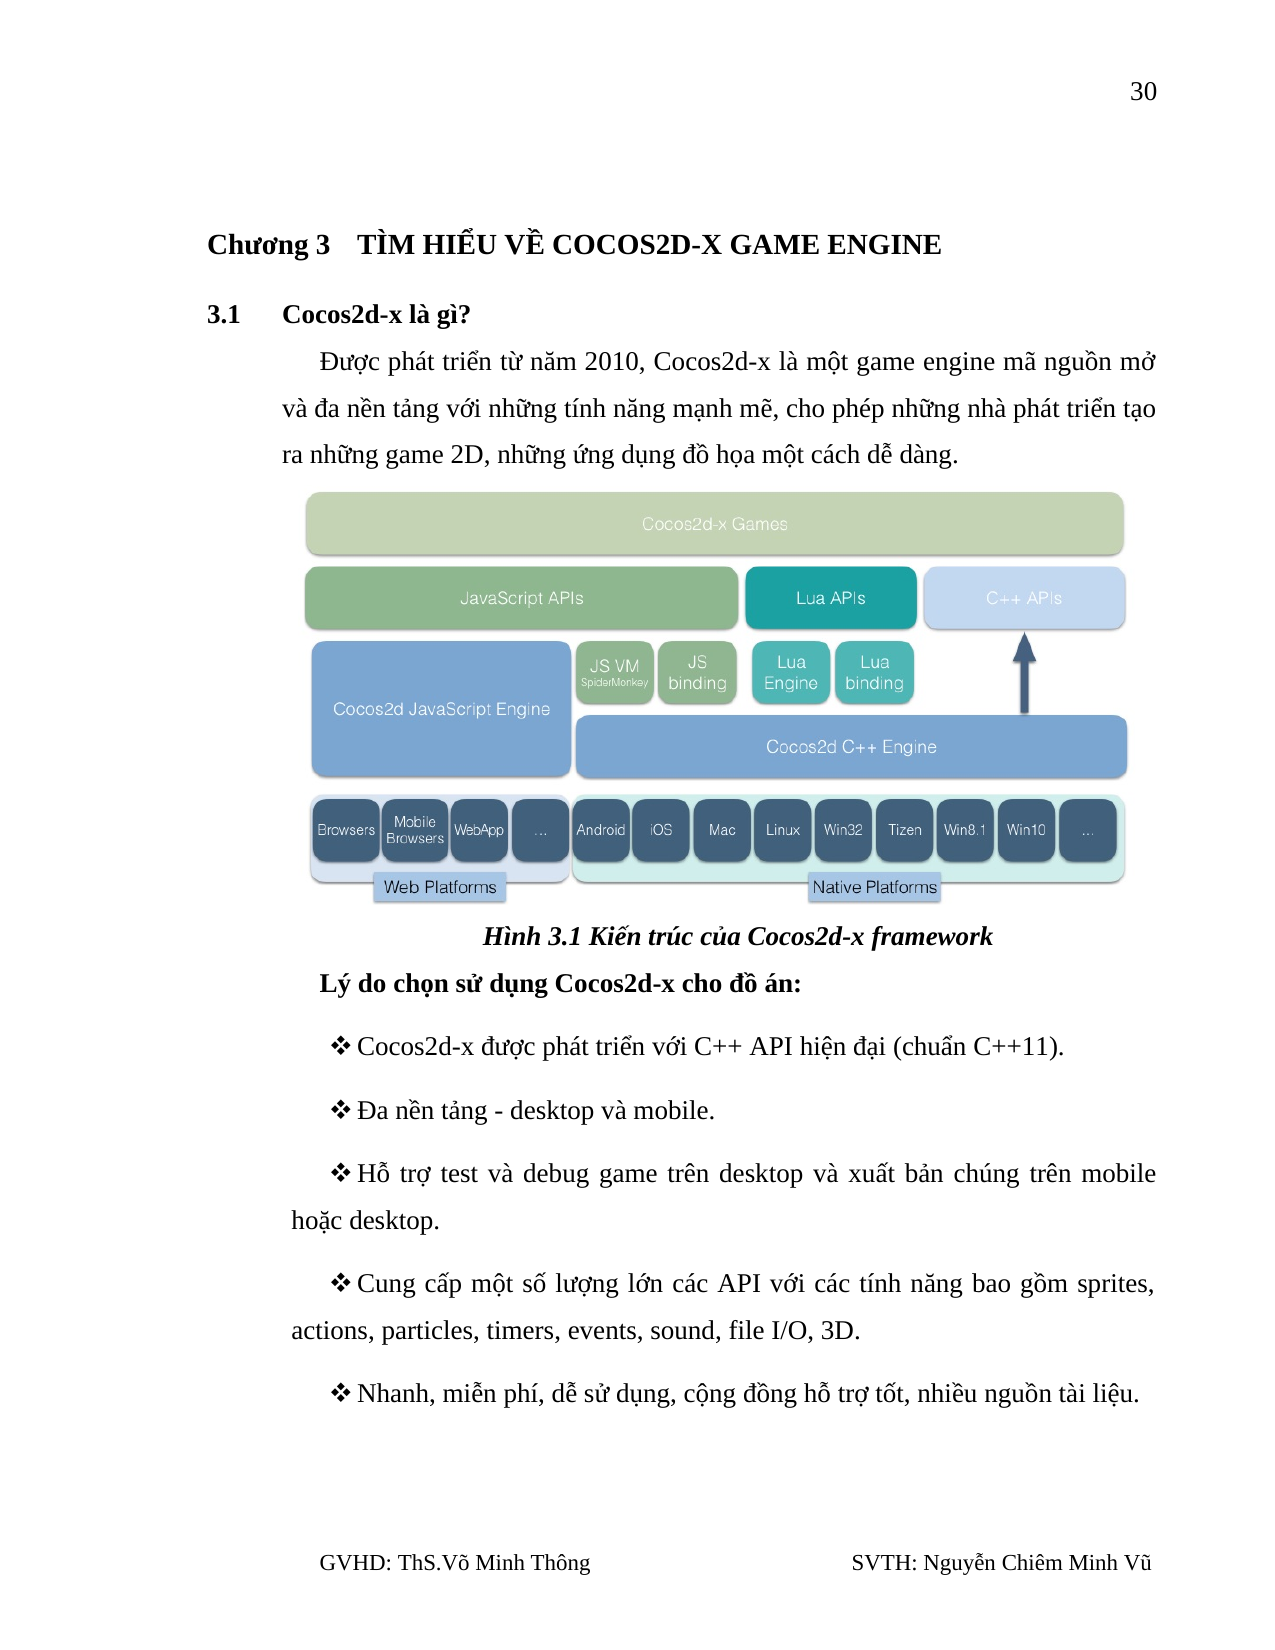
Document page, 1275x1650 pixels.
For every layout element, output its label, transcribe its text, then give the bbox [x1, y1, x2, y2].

subtitle TÌM HIỂU VỀ COCOS2D-X GAME ENGINE [207, 227, 1157, 261]
text Nhanh, miễn phí, dễ sử dụng, cộng đồng hỗ trợ tốt, nhiều nguồn tài liệu. [291, 1377, 1157, 1409]
picture [298, 485, 1140, 905]
text Đa nền tảng - desktop và mobile. [291, 1094, 1157, 1125]
text Hỗ trợ test và debug game trên desktop và xuất bản chúng trên mobile hoặc desktop. [291, 1157, 1157, 1235]
text Lý do chọn sử dụng Cocos2d-x cho đồ án: [282, 967, 1157, 998]
text Hình 3.1 Kiến trúc của Cocos2d-x framework [282, 920, 1157, 951]
text Cung cấp một số lượng lớn các API với các tính năng bao gồm sprites, actions, particles, timers, events, sound, file I/O, 3D. [291, 1267, 1157, 1345]
subtitle Cocos2d-x là gì? [207, 298, 1157, 329]
text Cocos2d-x được phát triển với C++ API hiện đại (chuẩn C++11). [291, 1030, 1157, 1061]
text Được phát triển từ năm 2010, Cocos2d-x là một game engine mã nguồn mở và đa nền tảng với những tính năng mạnh mẽ, cho phép những nhà phát triển tạo ra những game 2D, những ứng dụng đồ họa một cách dễ dàng. [282, 345, 1157, 469]
